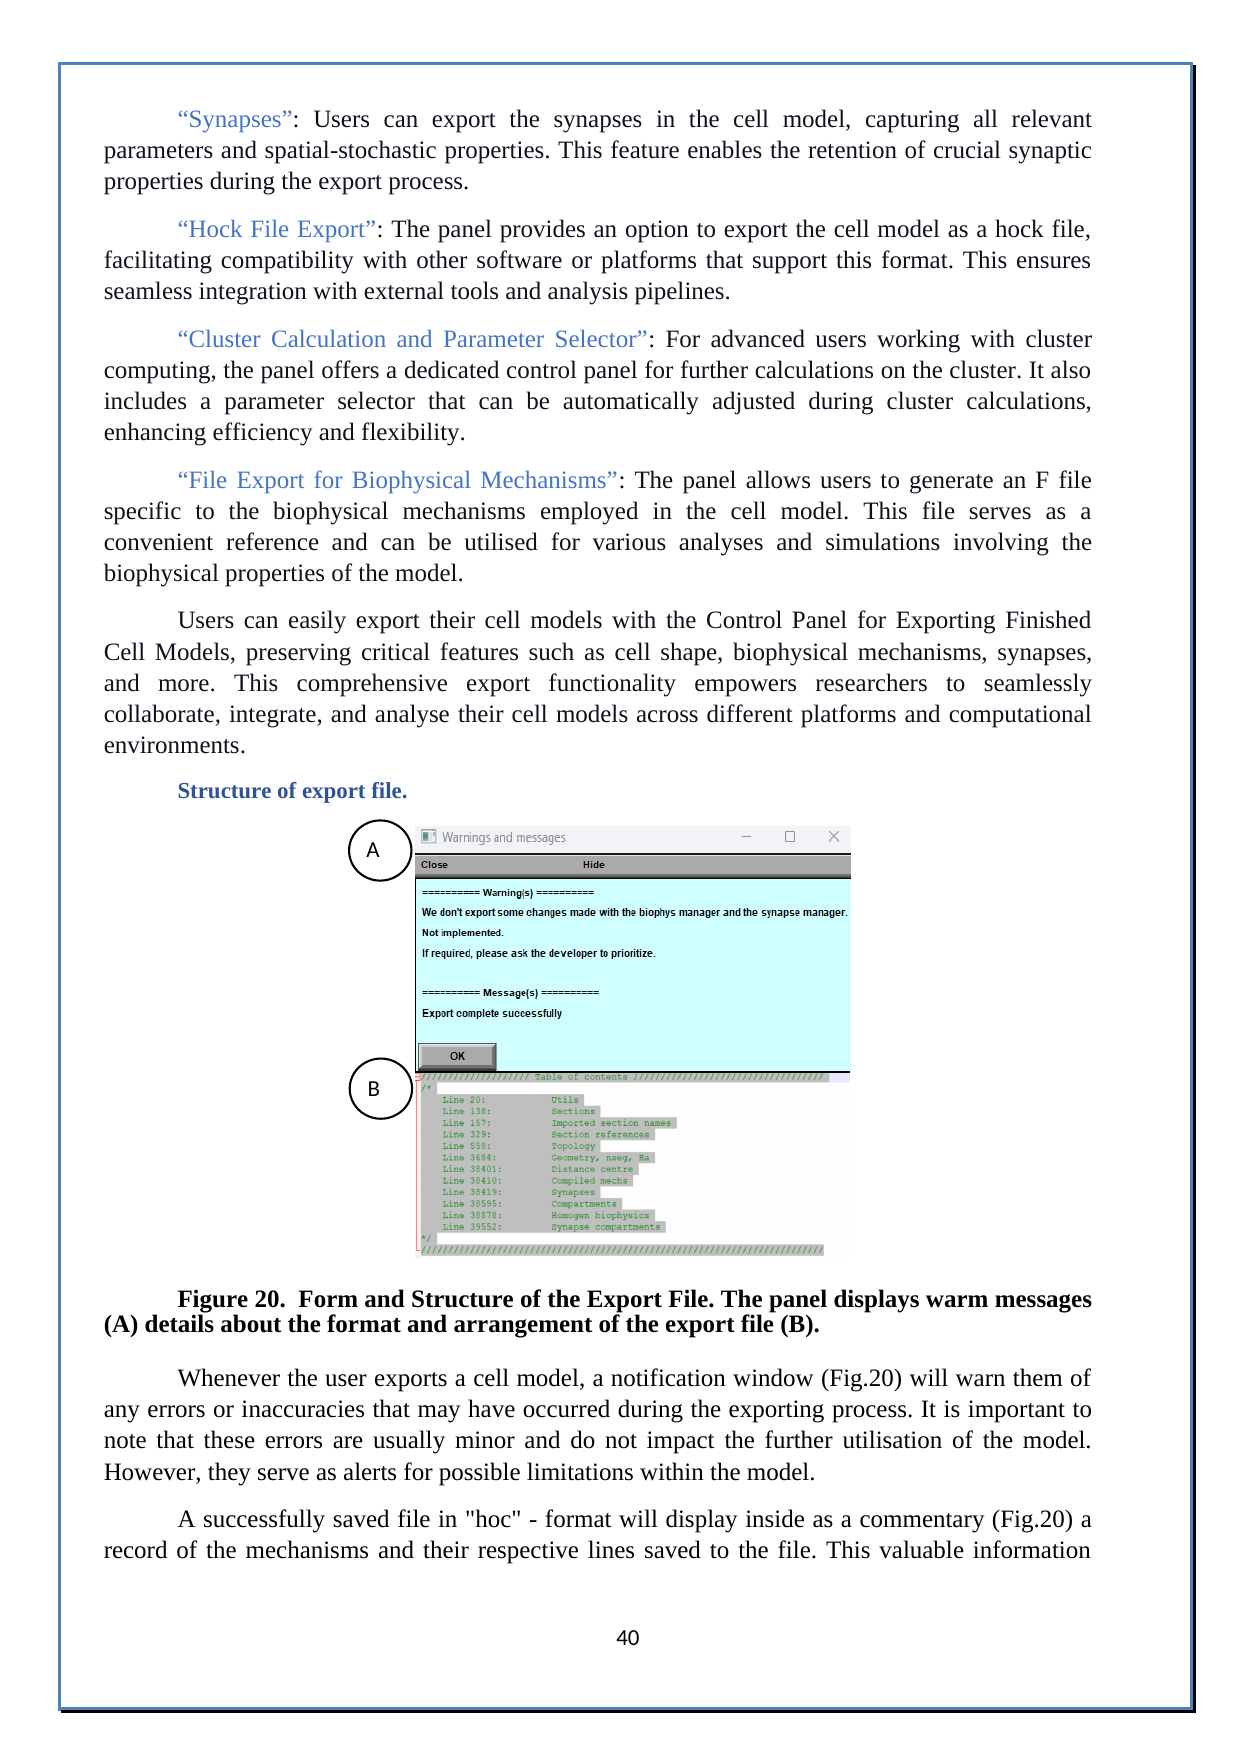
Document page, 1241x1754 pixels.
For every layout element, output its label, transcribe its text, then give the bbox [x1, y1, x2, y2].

text Users can easily export their cell models with the Control Panel for Exporting Finished Cell Models, preserving critical features such as cell shape, biophysical mechanisms, synapses, and more. This comprehensive export functionality empowers researchers to seamlessly collaborate, integrate, and analyse their cell models across different platforms and computational environments. [103, 606, 1093, 758]
text “Hock File Export”: The panel provides an option to export the cell model as a hock file, facilitating compatibility with other software or platforms that support this format. This ensures seamless integration with external tools and analysis pipelines. [103, 214, 1093, 305]
subtitle Structure of export file. [103, 777, 1093, 804]
picture [415, 826, 851, 1259]
text Figure 20. Form and Structure of the Export File. The panel displays warm messages (A) details about the format and arrangement of the export file (B). [103, 1287, 1093, 1337]
text Whenever the user exports a cell model, a notification window (Fig.20) will warn them of any errors or inaccuracies that may have occurred during the exporting process. It is important to note that these errors are usually minor and do not impact the further utilisation of the model. However, they serve as alerts for possible limitations within the model. [103, 1363, 1093, 1485]
text “Cluster Calculation and Parameter Selector”: For advanced users working with cluster computing, the panel offers a dedicated control panel for further calculations on the cluster. It also includes a parameter selector that can be automatically adjusted during cluster calculations, enhancing efficiency and flexibility. [103, 324, 1093, 446]
text “Synapses”: Users can export the synapses in the cell model, capturing all relevant parameters and spatial-stochastic properties. This feature enables the retention of crucial synaptic properties during the export process. [103, 104, 1093, 195]
text “File Export for Biophysical Mechanisms”: The panel allows users to generate an F file specific to the biophysical mechanisms employed in the cell model. This file serves as a convenient reference and can be utilised for various analyses and simulations involving the biophysical properties of the model. [103, 465, 1093, 587]
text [103, 1504, 1093, 1564]
